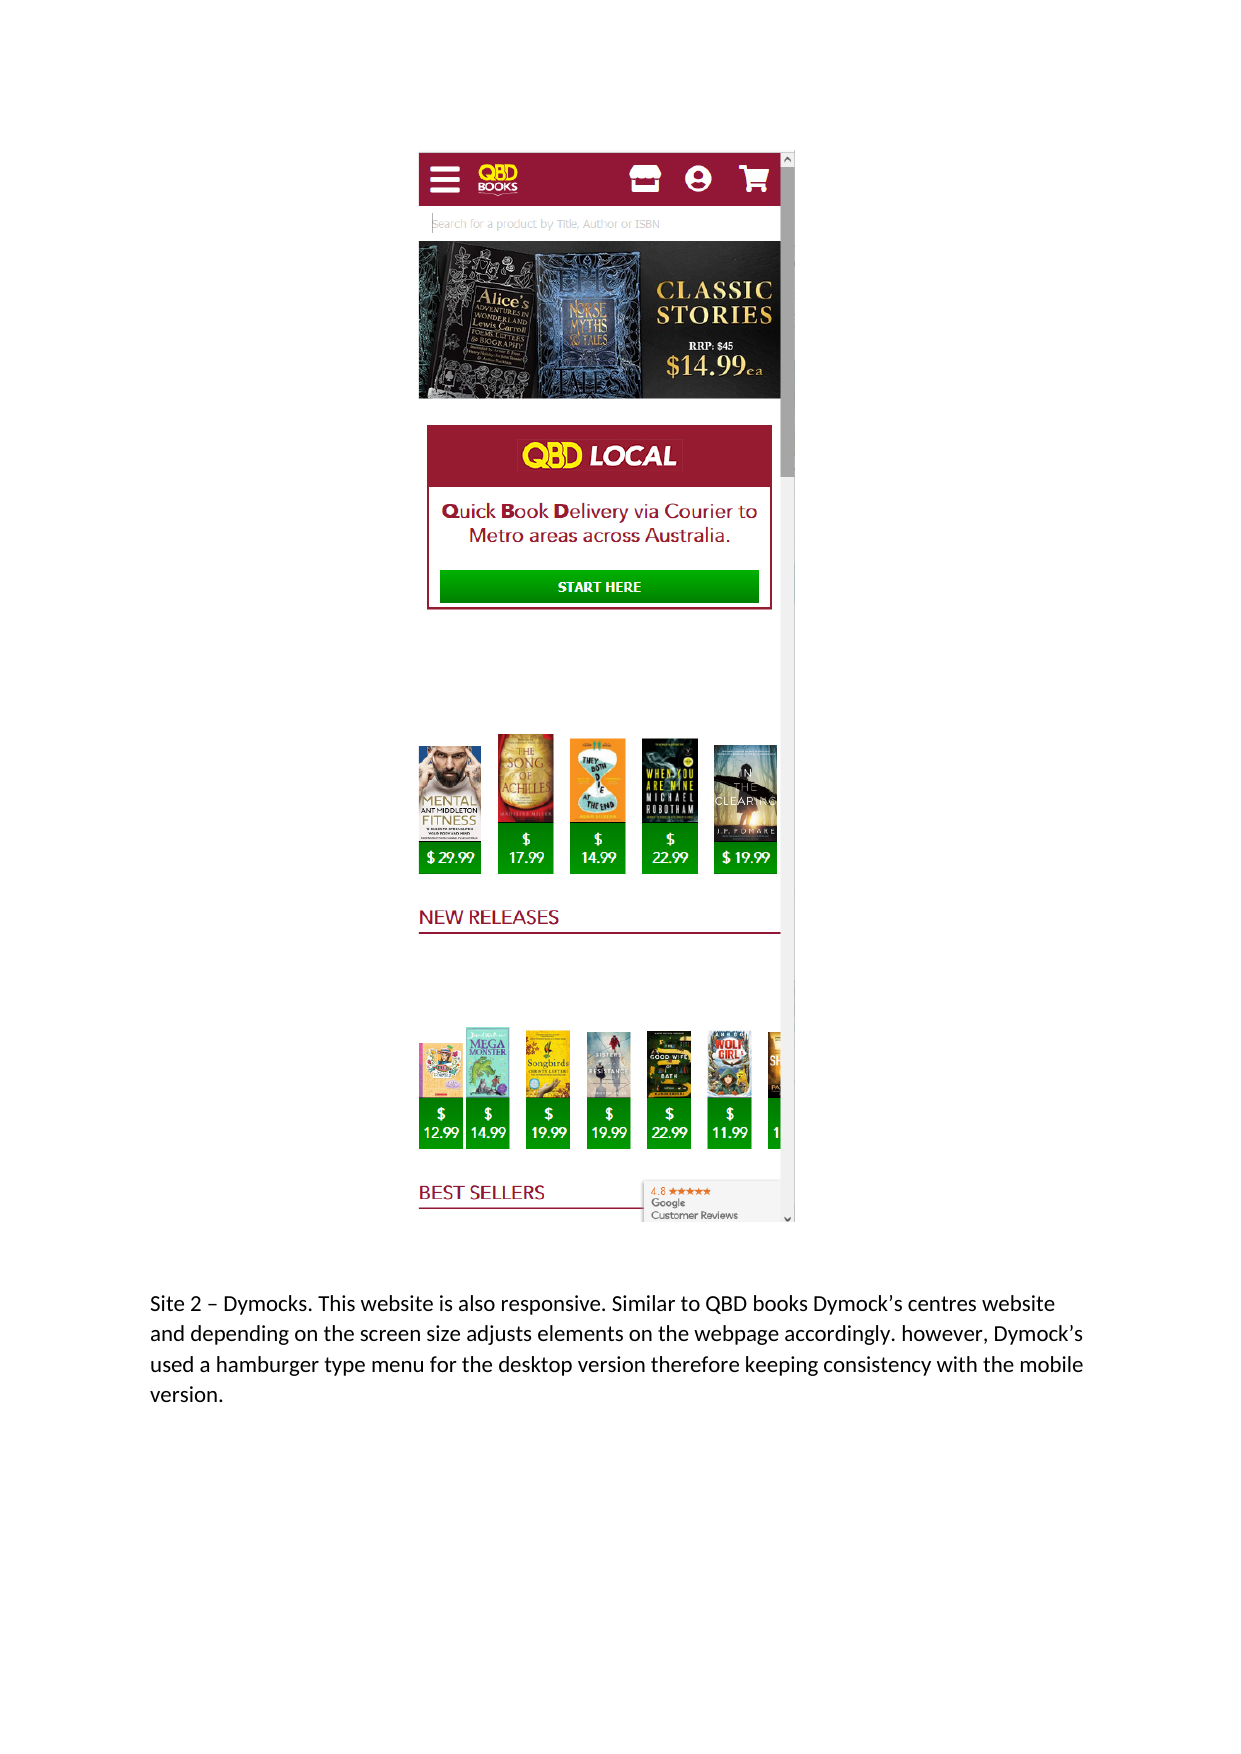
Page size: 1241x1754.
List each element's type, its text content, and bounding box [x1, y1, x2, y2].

text Site 2 – Dymocks. This website is also responsive. Similar to QBD books Dymock’s centres website and depending on the screen size adjusts elements on the webpage accordingly. however, Dymock’s used a hamburger type menu for the desktop version therefore keeping consistency with the mobile version. [150, 1289, 1090, 1408]
picture [418, 150, 795, 1222]
